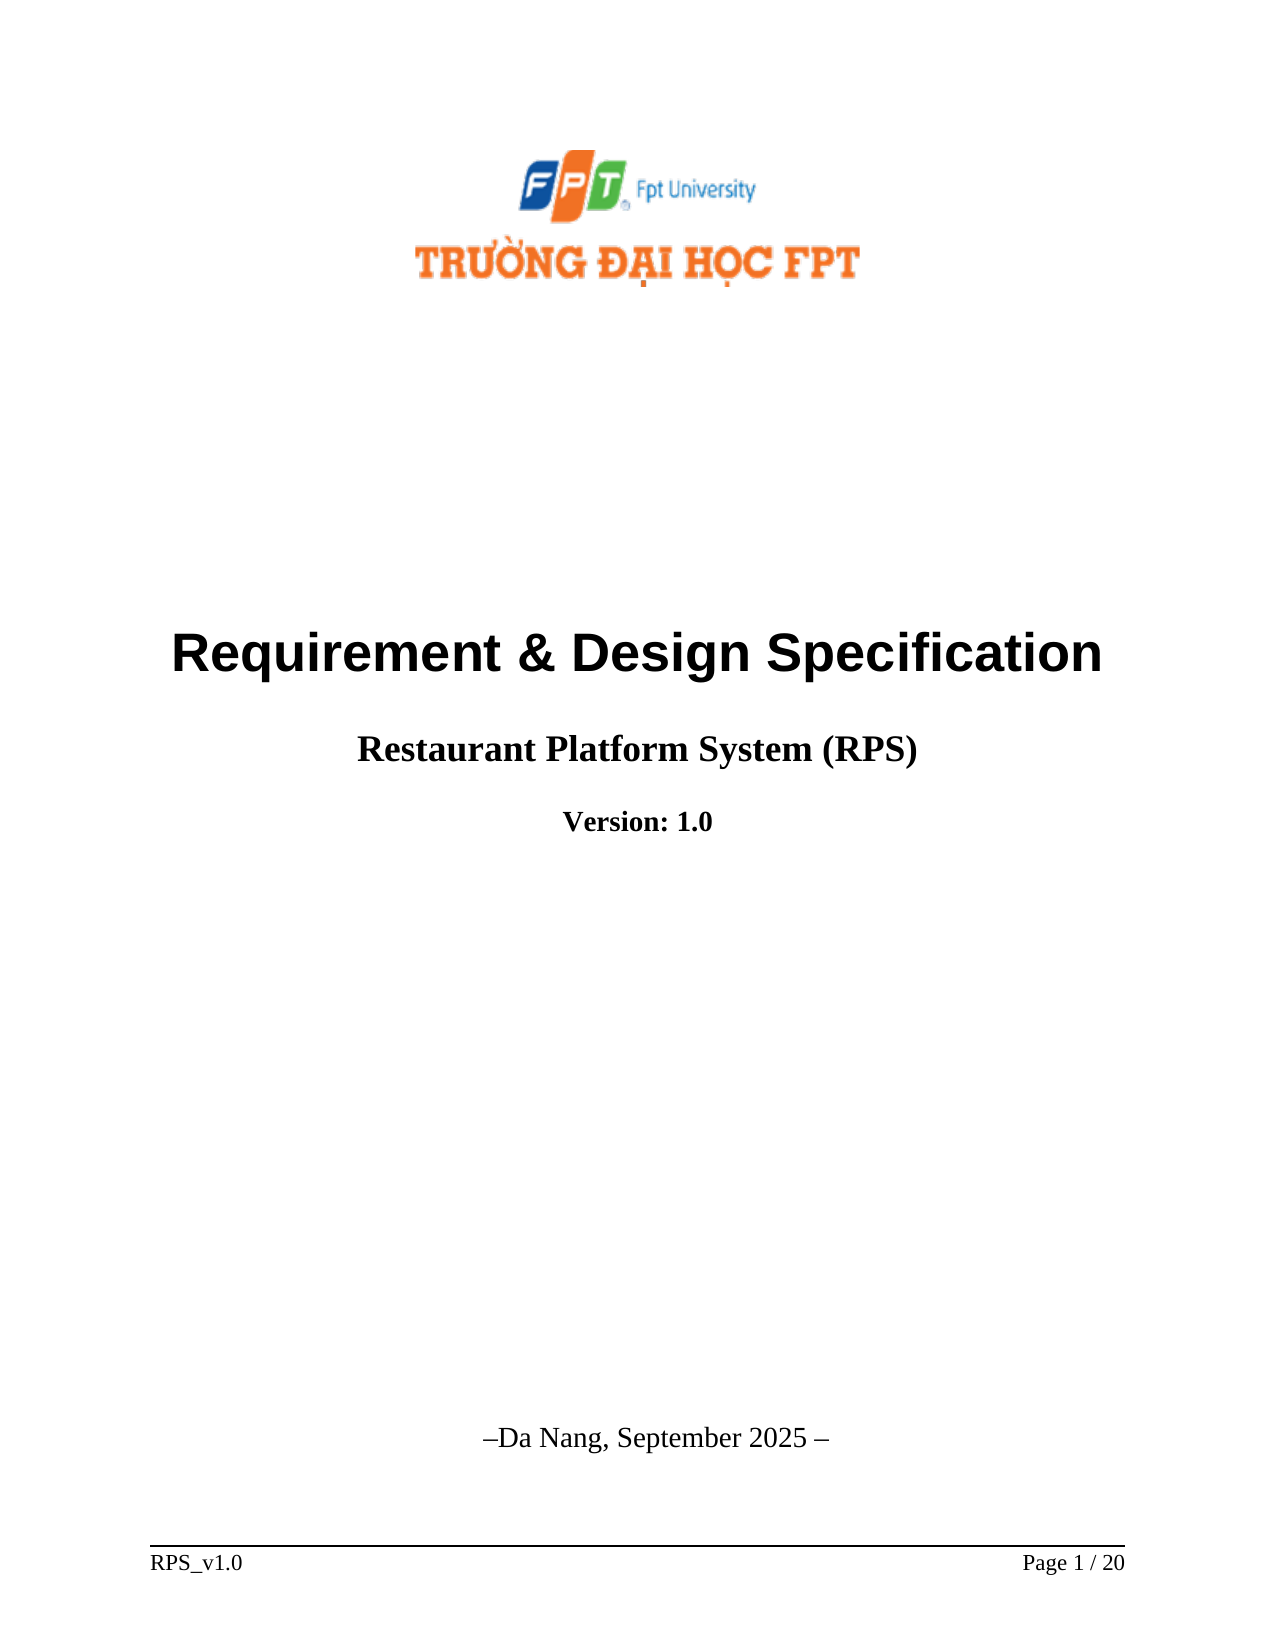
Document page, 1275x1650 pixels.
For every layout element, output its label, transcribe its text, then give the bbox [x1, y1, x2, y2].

text –Da Nang, September 2025 – [413, 1420, 899, 1453]
title Requirement & Design Specification [150, 621, 1125, 683]
picture [415, 150, 860, 287]
text Restaurant Platform System (RPS) [150, 727, 1125, 770]
text Version: 1.0 [150, 804, 1125, 837]
